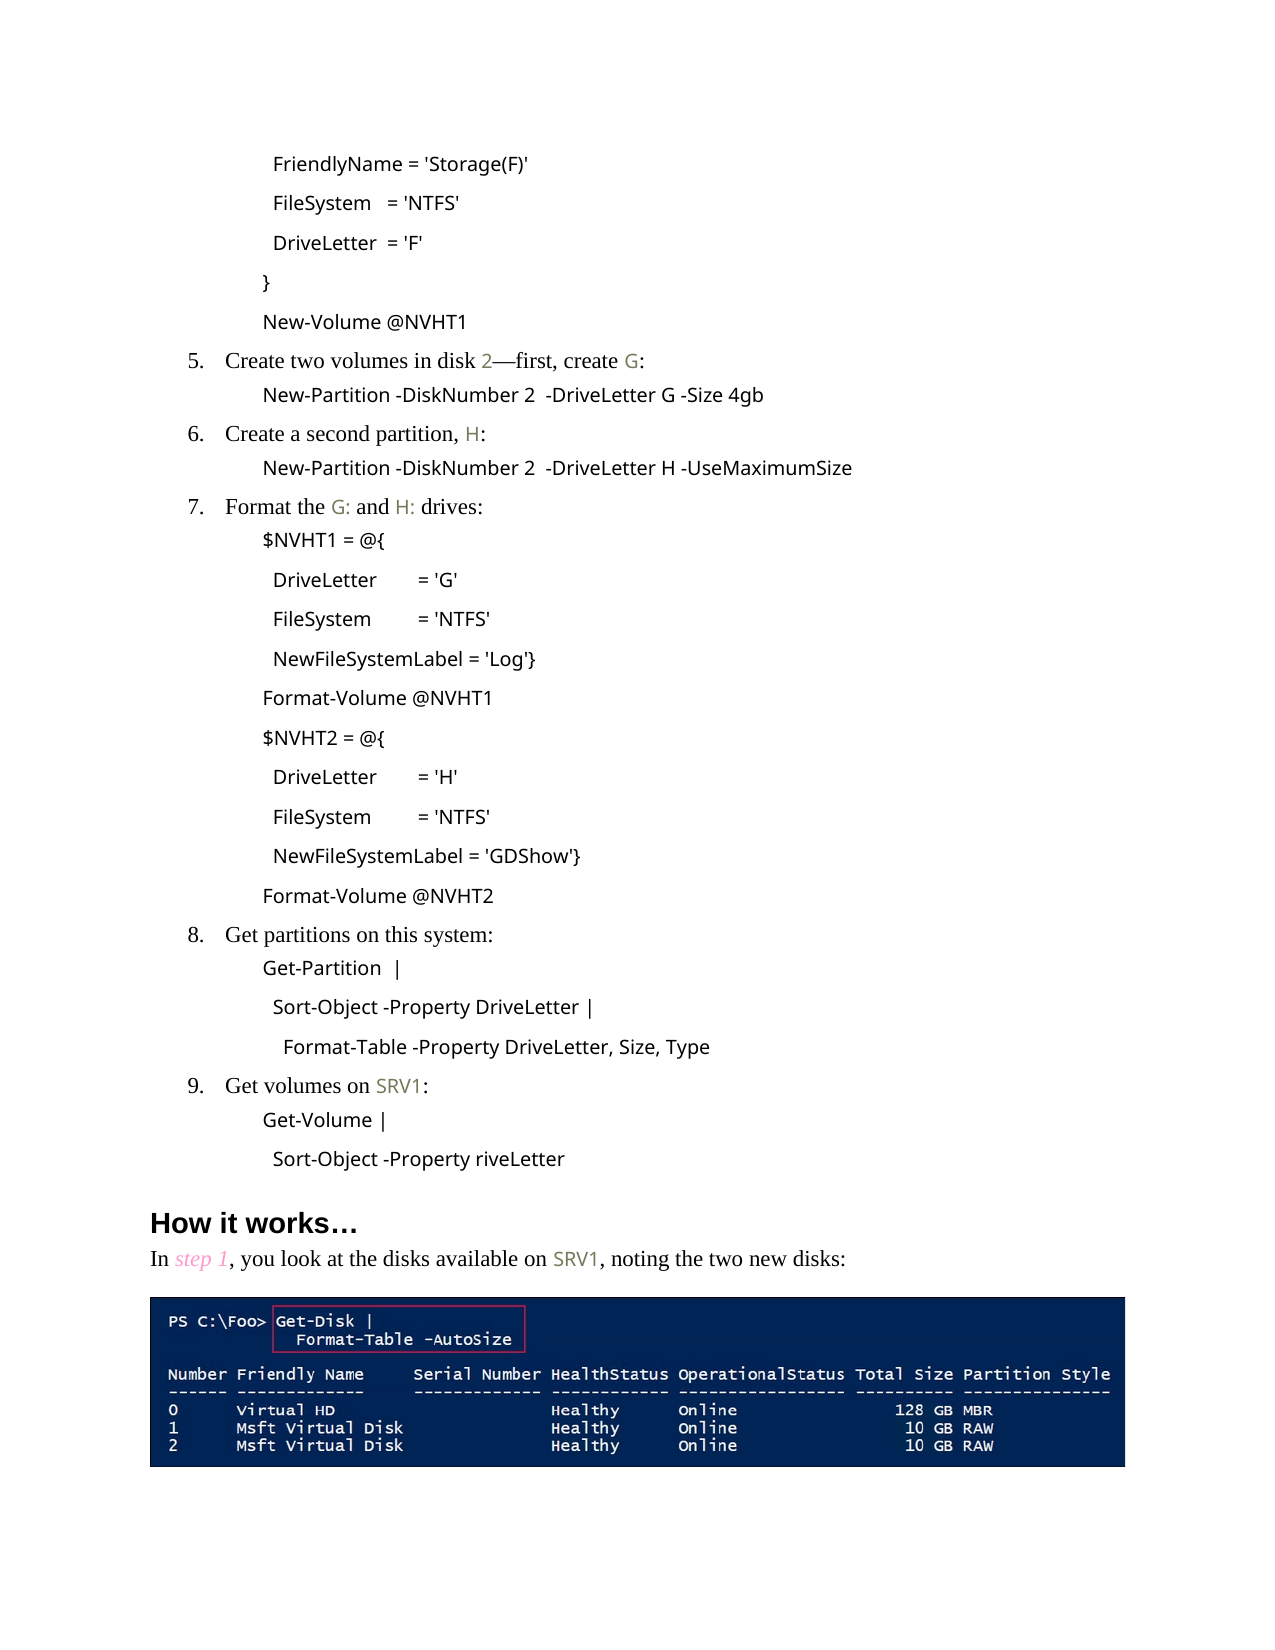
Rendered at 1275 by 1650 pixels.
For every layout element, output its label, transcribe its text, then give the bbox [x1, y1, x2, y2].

text NewFileSystemLabel = 'Log'} [262, 645, 1125, 672]
text Get-Partition | [262, 954, 1125, 981]
text Get partitions on this system: [187, 921, 1087, 948]
text NewFileSystemLabel = 'GDShow'} [262, 842, 1125, 869]
text Format the G: and H: drives: [187, 493, 1087, 520]
text New-Partition -DiskNumber 2 -DriveLetter G -Size 4gb [262, 381, 1125, 408]
text New-Partition -DiskNumber 2 -DriveLetter H -UseMaximumSize [262, 454, 1125, 481]
text FileSystem = 'NTFS' [262, 189, 1125, 216]
text Format-Table -Property DriveLetter, Size, Type [262, 1033, 1125, 1060]
text Sort-Object -Property DriveLetter | [262, 993, 1125, 1021]
text FriendlyName = 'Storage(F)' [262, 150, 1125, 177]
text FileSystem = 'NTFS' [262, 606, 1125, 633]
text DriveLetter = 'F' [262, 229, 1125, 256]
text DriveLetter = 'G' [262, 566, 1125, 593]
subtitle How it works… [150, 1206, 1125, 1239]
text } [262, 268, 1125, 295]
text $NVHT2 = @{ [262, 724, 1125, 751]
picture [150, 1297, 1125, 1467]
text FileSystem = 'NTFS' [262, 803, 1125, 830]
text $NVHT1 = @{ [262, 527, 1125, 554]
text Sort-Object -Property riveLetter [262, 1145, 1125, 1172]
text Format-Volume @NVHT1 [262, 684, 1125, 712]
text Get volumes on SRV1: [187, 1072, 1087, 1100]
text Create two volumes in disk 2—first, create G: [187, 347, 1087, 374]
text DriveLetter = 'H' [262, 763, 1125, 791]
text Create a second partition, H: [187, 420, 1087, 447]
text Get-Volume | [262, 1106, 1125, 1133]
text Format-Volume @NVHT2 [262, 882, 1125, 909]
text In step 1, you look at the disks available on SRV1, noting the two new disks: [150, 1246, 1125, 1273]
text New-Volume @NVHT1 [262, 308, 1125, 335]
